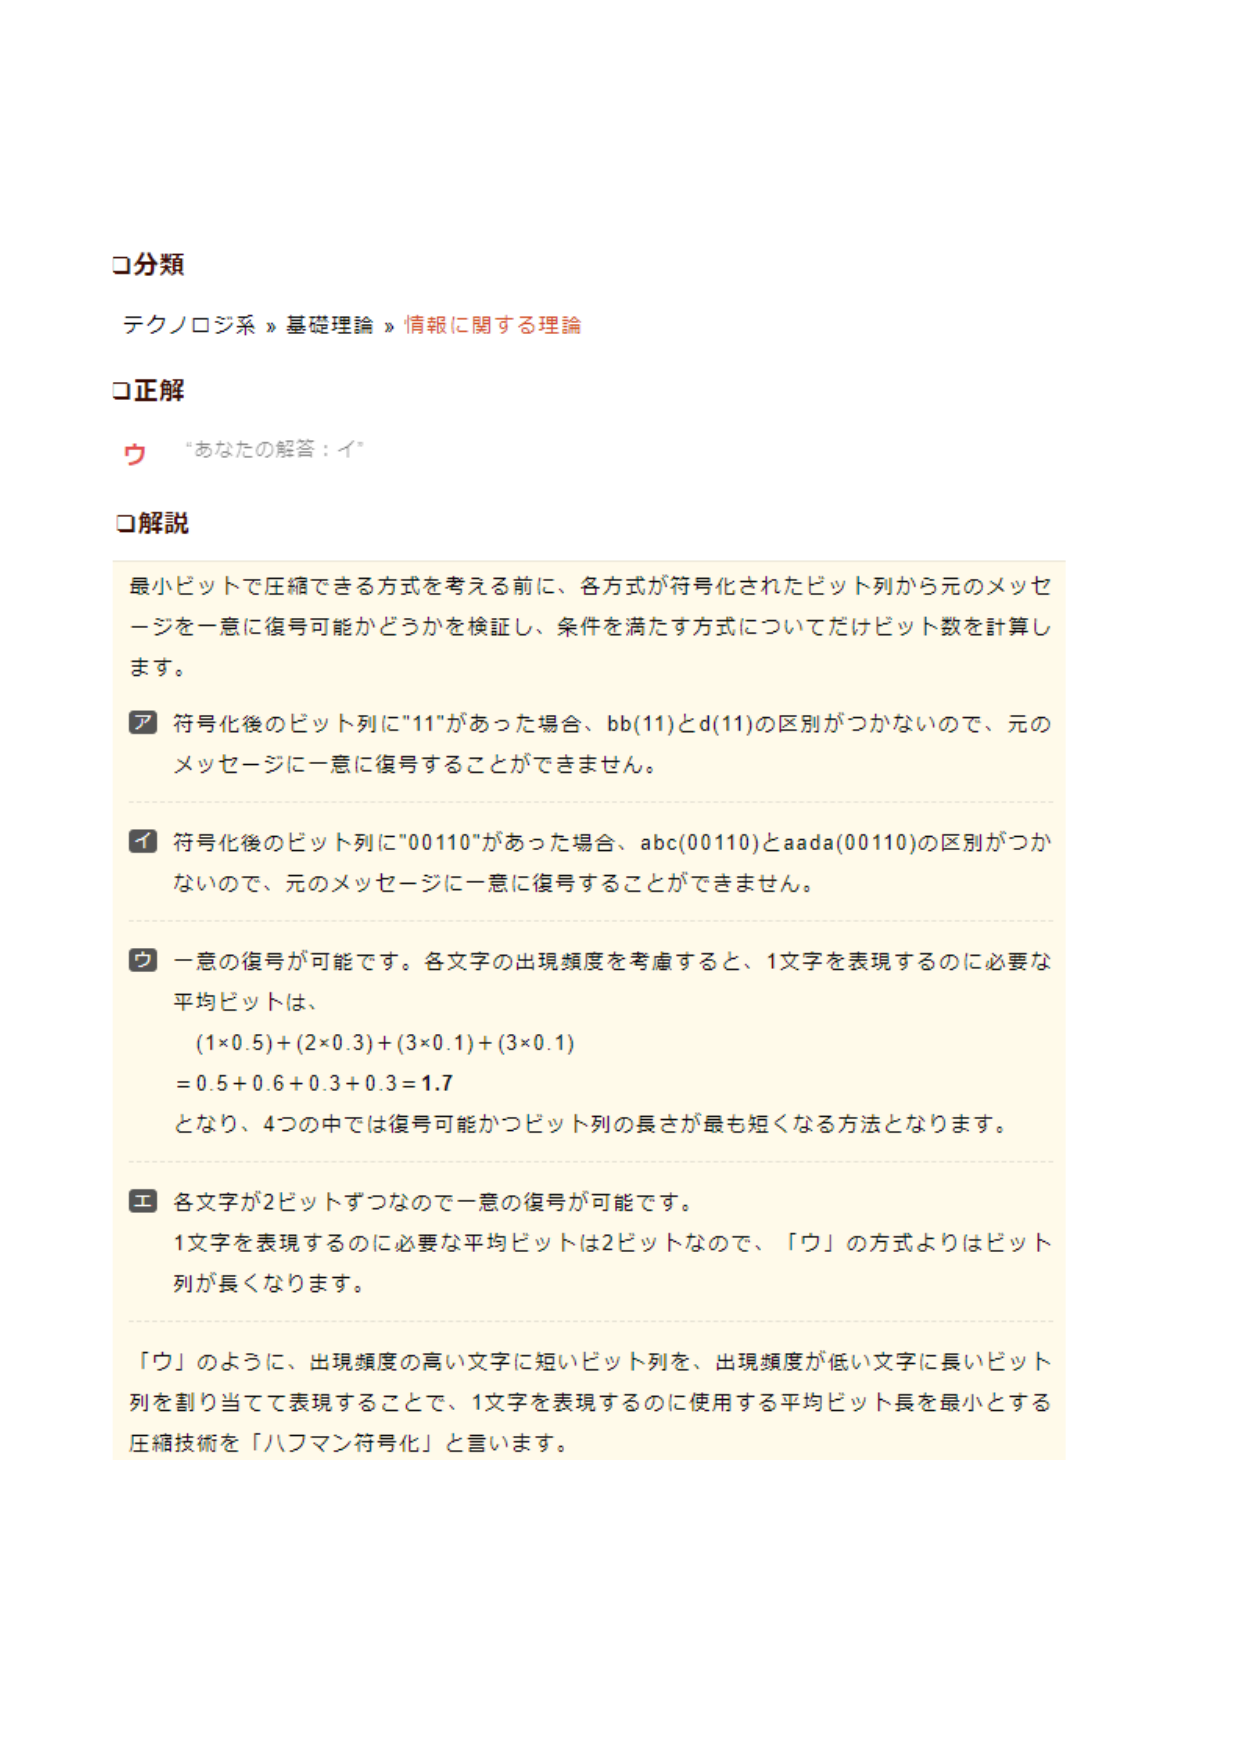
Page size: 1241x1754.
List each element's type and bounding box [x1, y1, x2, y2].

picture [112, 233, 905, 494]
picture [112, 495, 1066, 1460]
